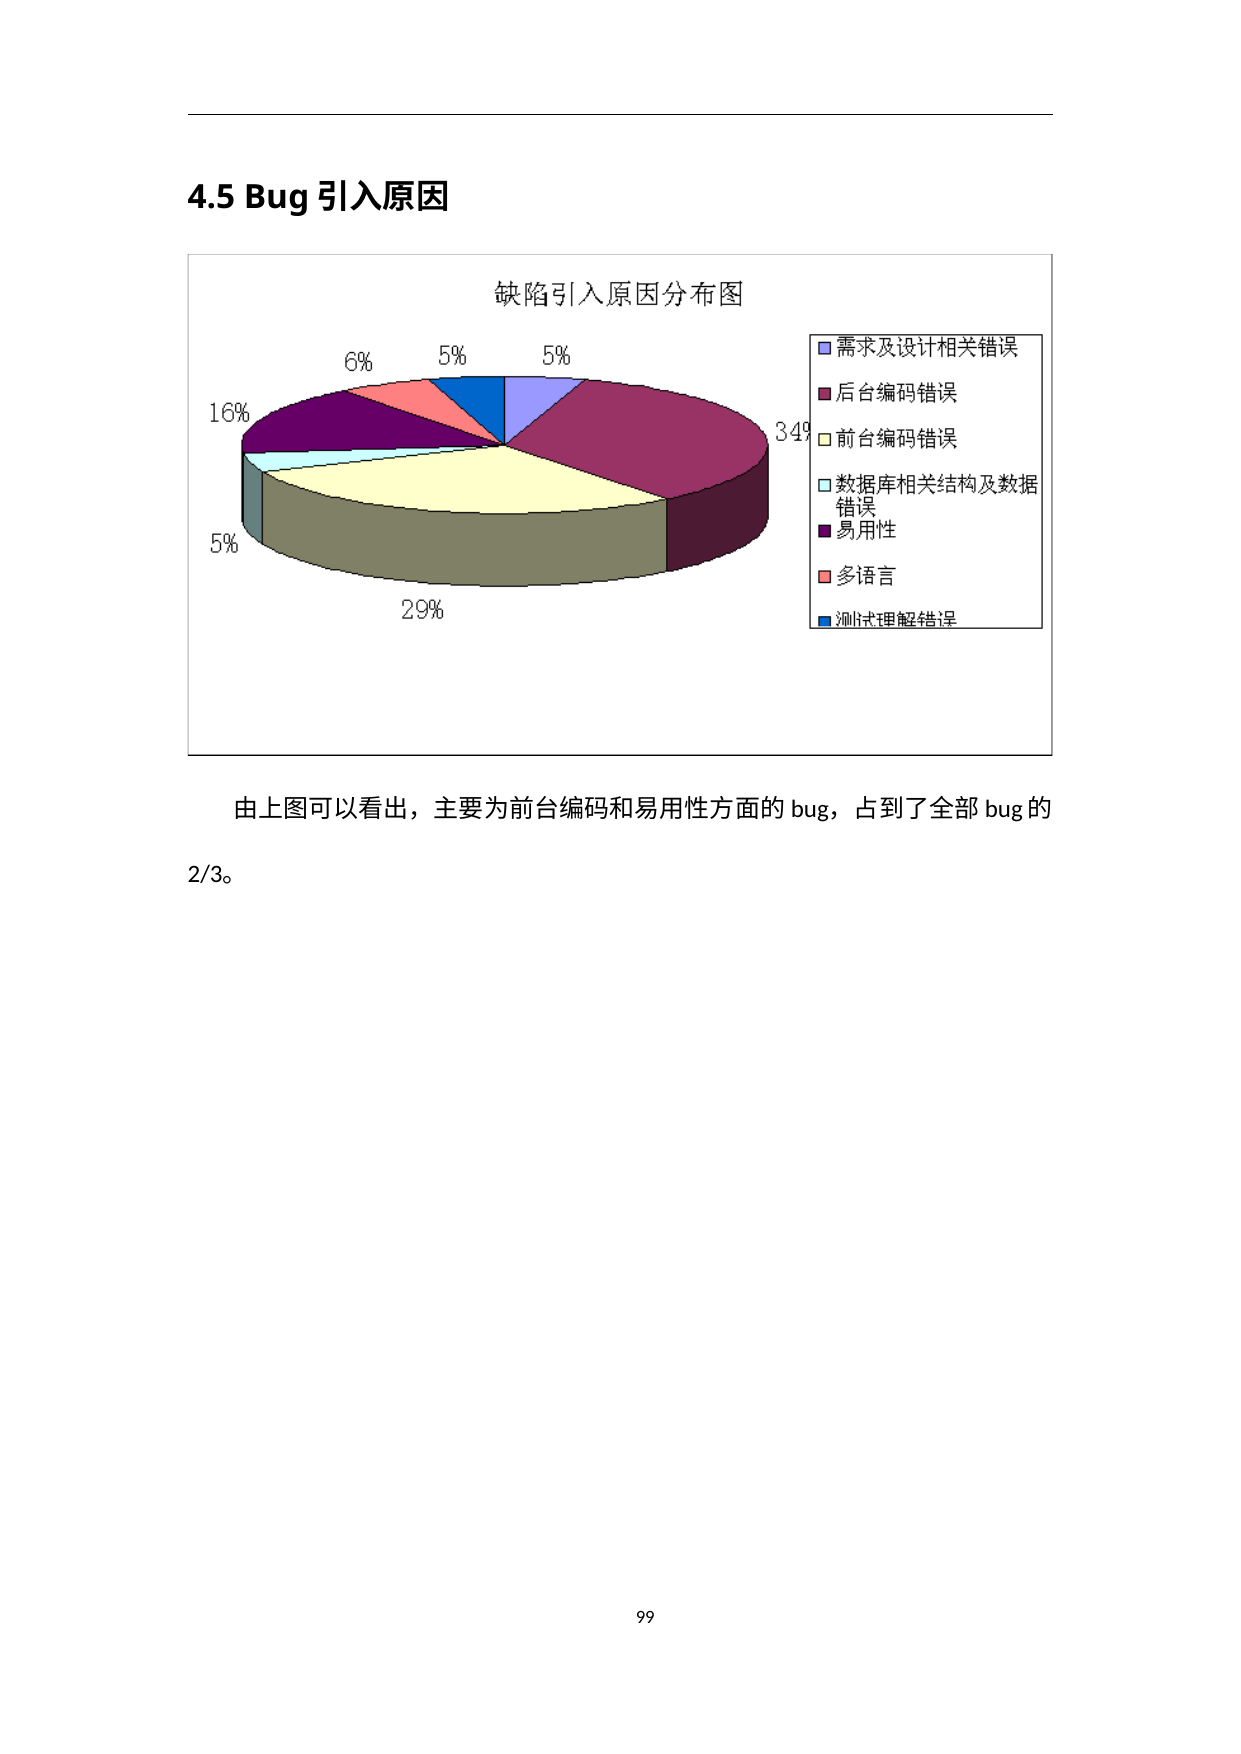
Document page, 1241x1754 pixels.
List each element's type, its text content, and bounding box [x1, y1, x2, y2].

picture [187, 254, 1053, 756]
text 由上图可以看出，主要为前台编码和易用性方面的bug，占到了全部bug的2/3。 [187, 774, 1053, 904]
subtitle 4.5 Bug引入原因 [187, 162, 1053, 227]
